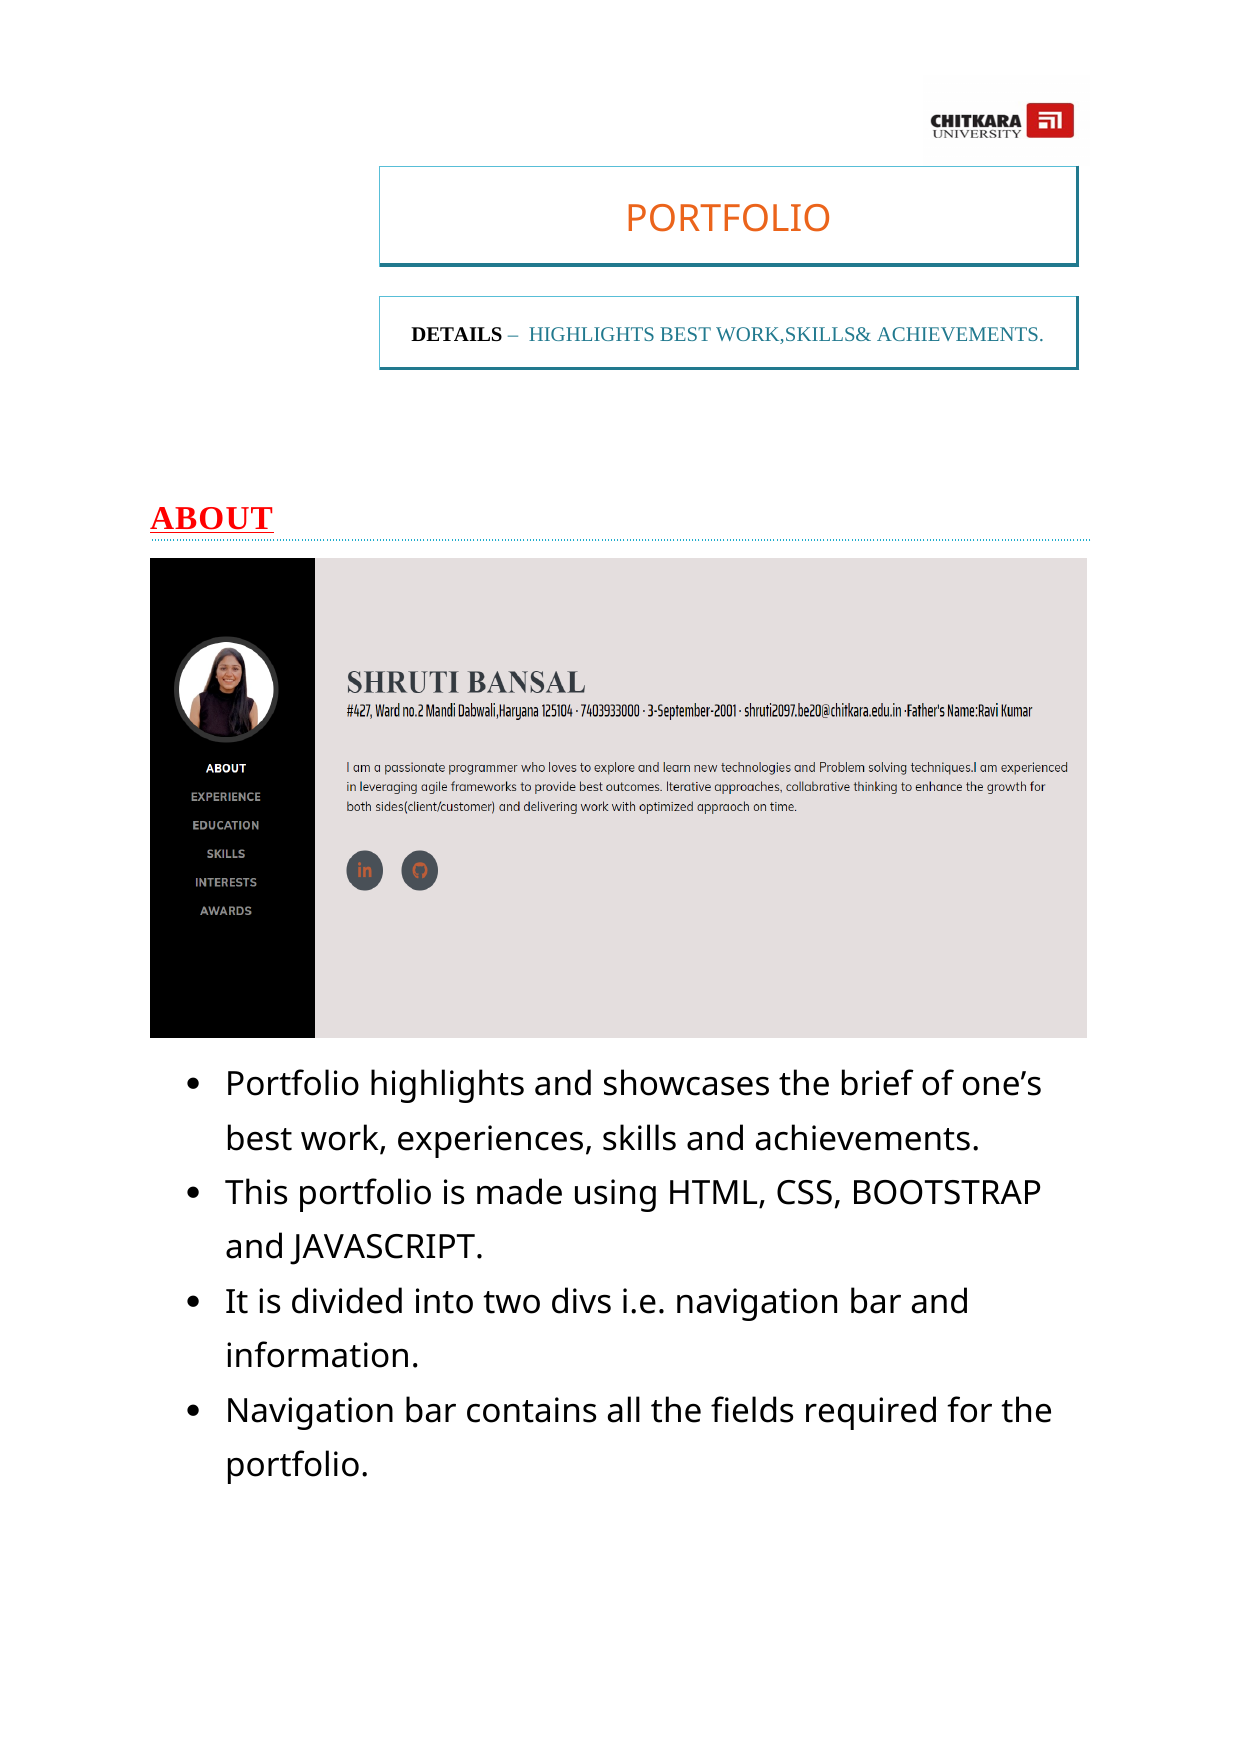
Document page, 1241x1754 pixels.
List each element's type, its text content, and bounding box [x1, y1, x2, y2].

list Navigation bar contains all the fields required for the portfolio. [187, 1387, 1090, 1487]
list This portfolio is made using HTML, CSS, BOOTSTRAP and JAVASCRIPT. [187, 1169, 1090, 1269]
list Portfolio highlights and showcases the brief of one’s best work, experiences, skills and achievements. [187, 1060, 1090, 1160]
picture [923, 75, 1091, 166]
subtitle ABOUT [150, 498, 1090, 541]
text DETAILS – HIGHLIGHTS BEST WORK,SKILLS& ACHIEVEMENTS. [380, 297, 1076, 367]
list It is divided into two divs i.e. navigation bar and information. [187, 1278, 1090, 1378]
text PORTFOLIO [380, 167, 1076, 263]
picture [150, 558, 1087, 1038]
